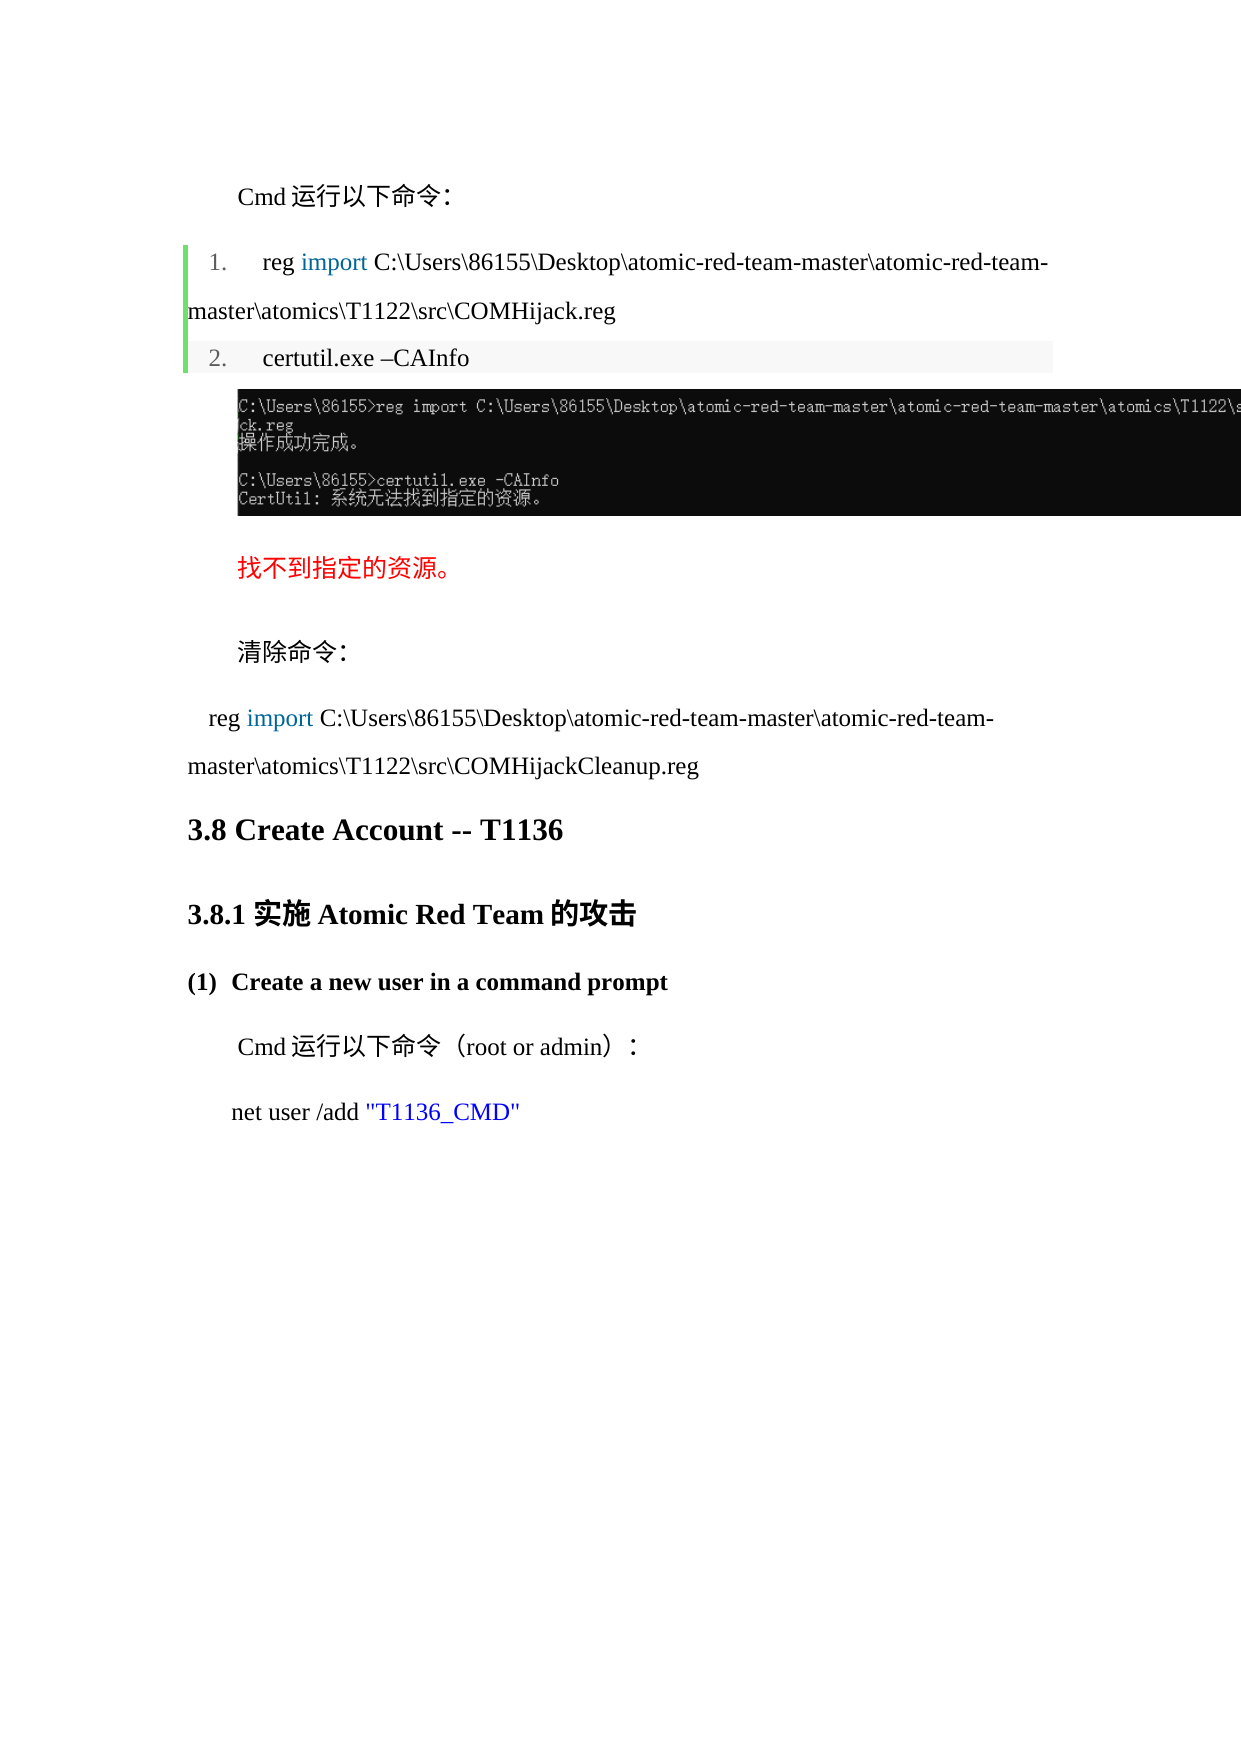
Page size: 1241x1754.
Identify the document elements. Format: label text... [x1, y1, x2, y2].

text Cmd运行以下命令（root or admin）： [187, 1012, 1053, 1077]
text 找不到指定的资源。 [187, 534, 1053, 599]
text net user /add "T1136_CMD" [187, 1096, 1053, 1128]
subtitle 实施Atomic Red Team的攻击 [187, 879, 1053, 944]
subtitle Create a new user in a command prompt [187, 966, 1053, 998]
list reg import C:\Users\86155\Desktop\atomic-red-team-master\atomic-red-team-master\atomics\T1122\src\COMHijack.reg [188, 245, 1053, 326]
subtitle Create Account -- T1136 [187, 796, 1053, 861]
text reg import C:\Users\86155\Desktop\atomic-red-team-master\atomic-red-team-master\atomics\T1122\src\COMHijackCleanup.reg [187, 701, 1053, 782]
text 清除命令： [187, 618, 1053, 683]
picture [237, 389, 1241, 516]
text Cmd运行以下命令： [187, 162, 1053, 227]
list certutil.exe –CAInfo [188, 341, 1053, 373]
